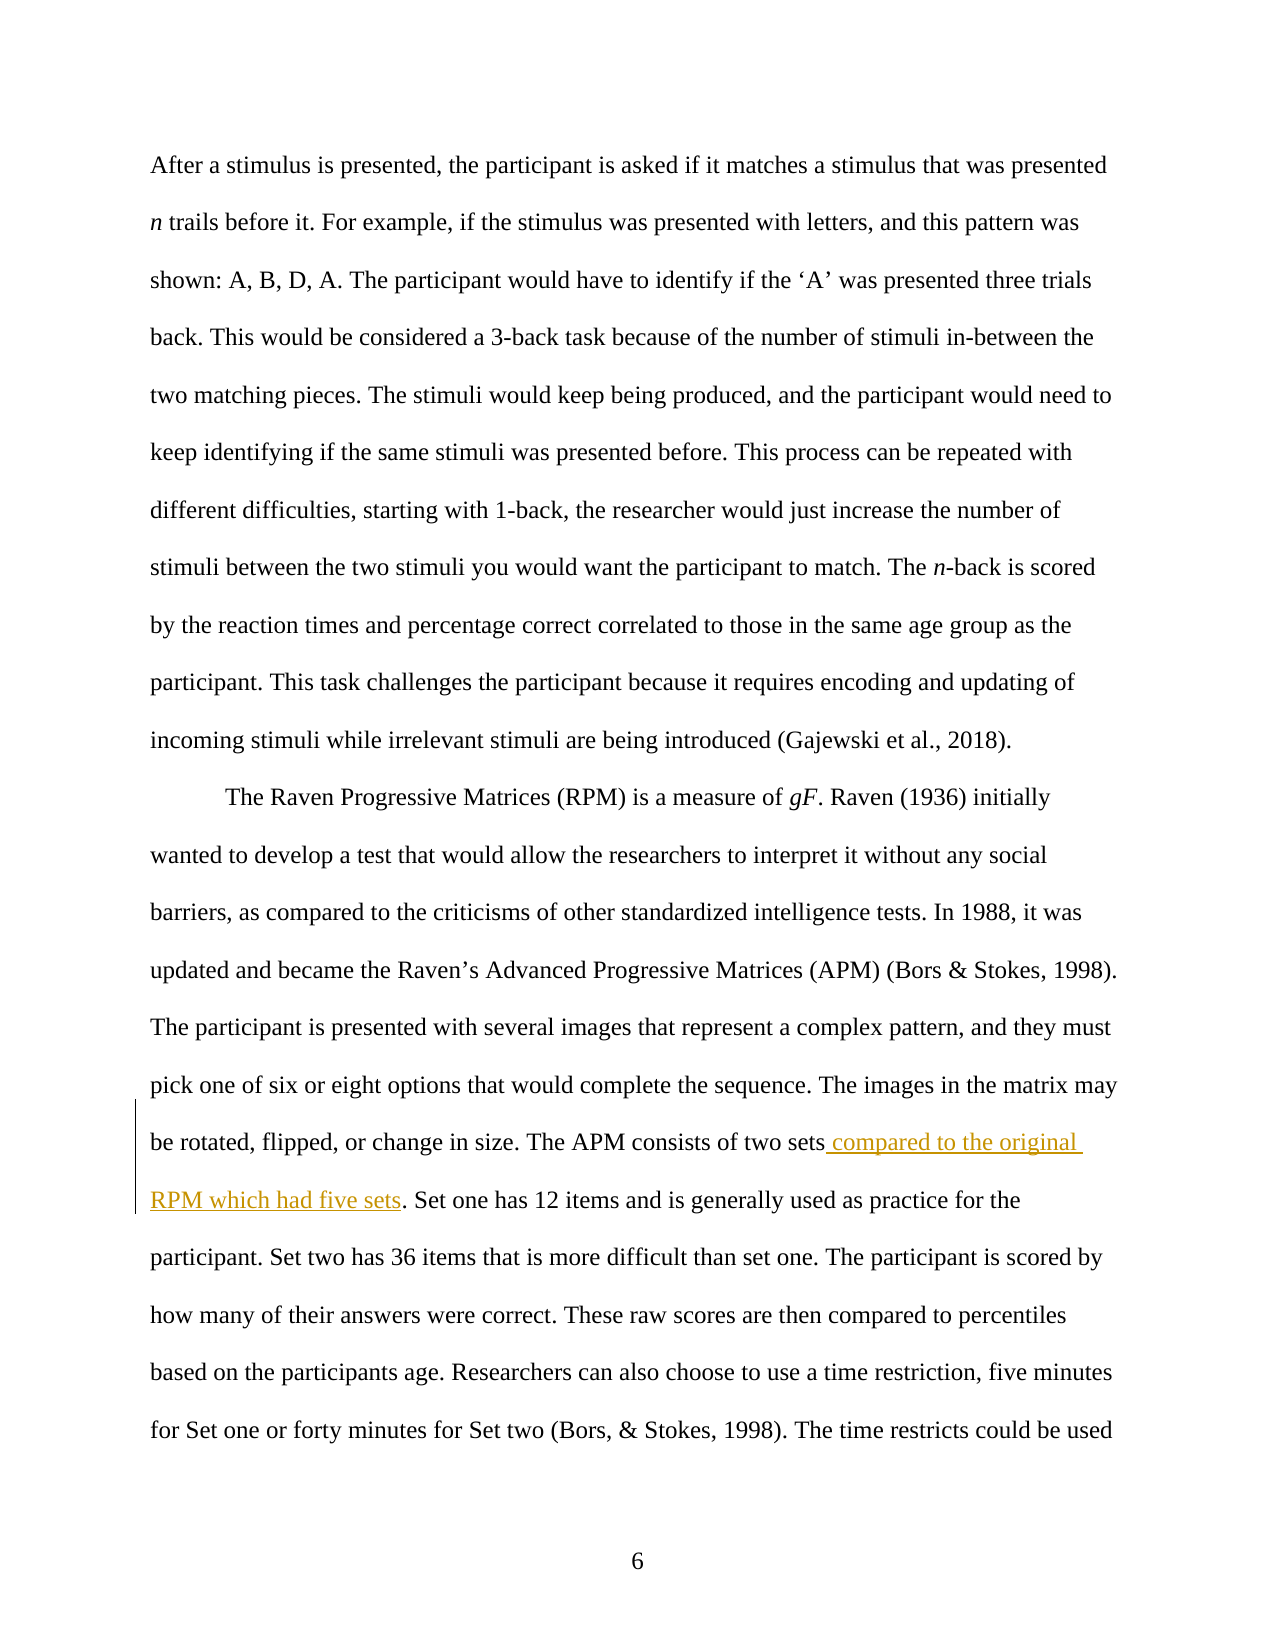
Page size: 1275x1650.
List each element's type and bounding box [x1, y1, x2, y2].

text [150, 782, 1125, 1444]
text [150, 150, 1125, 754]
